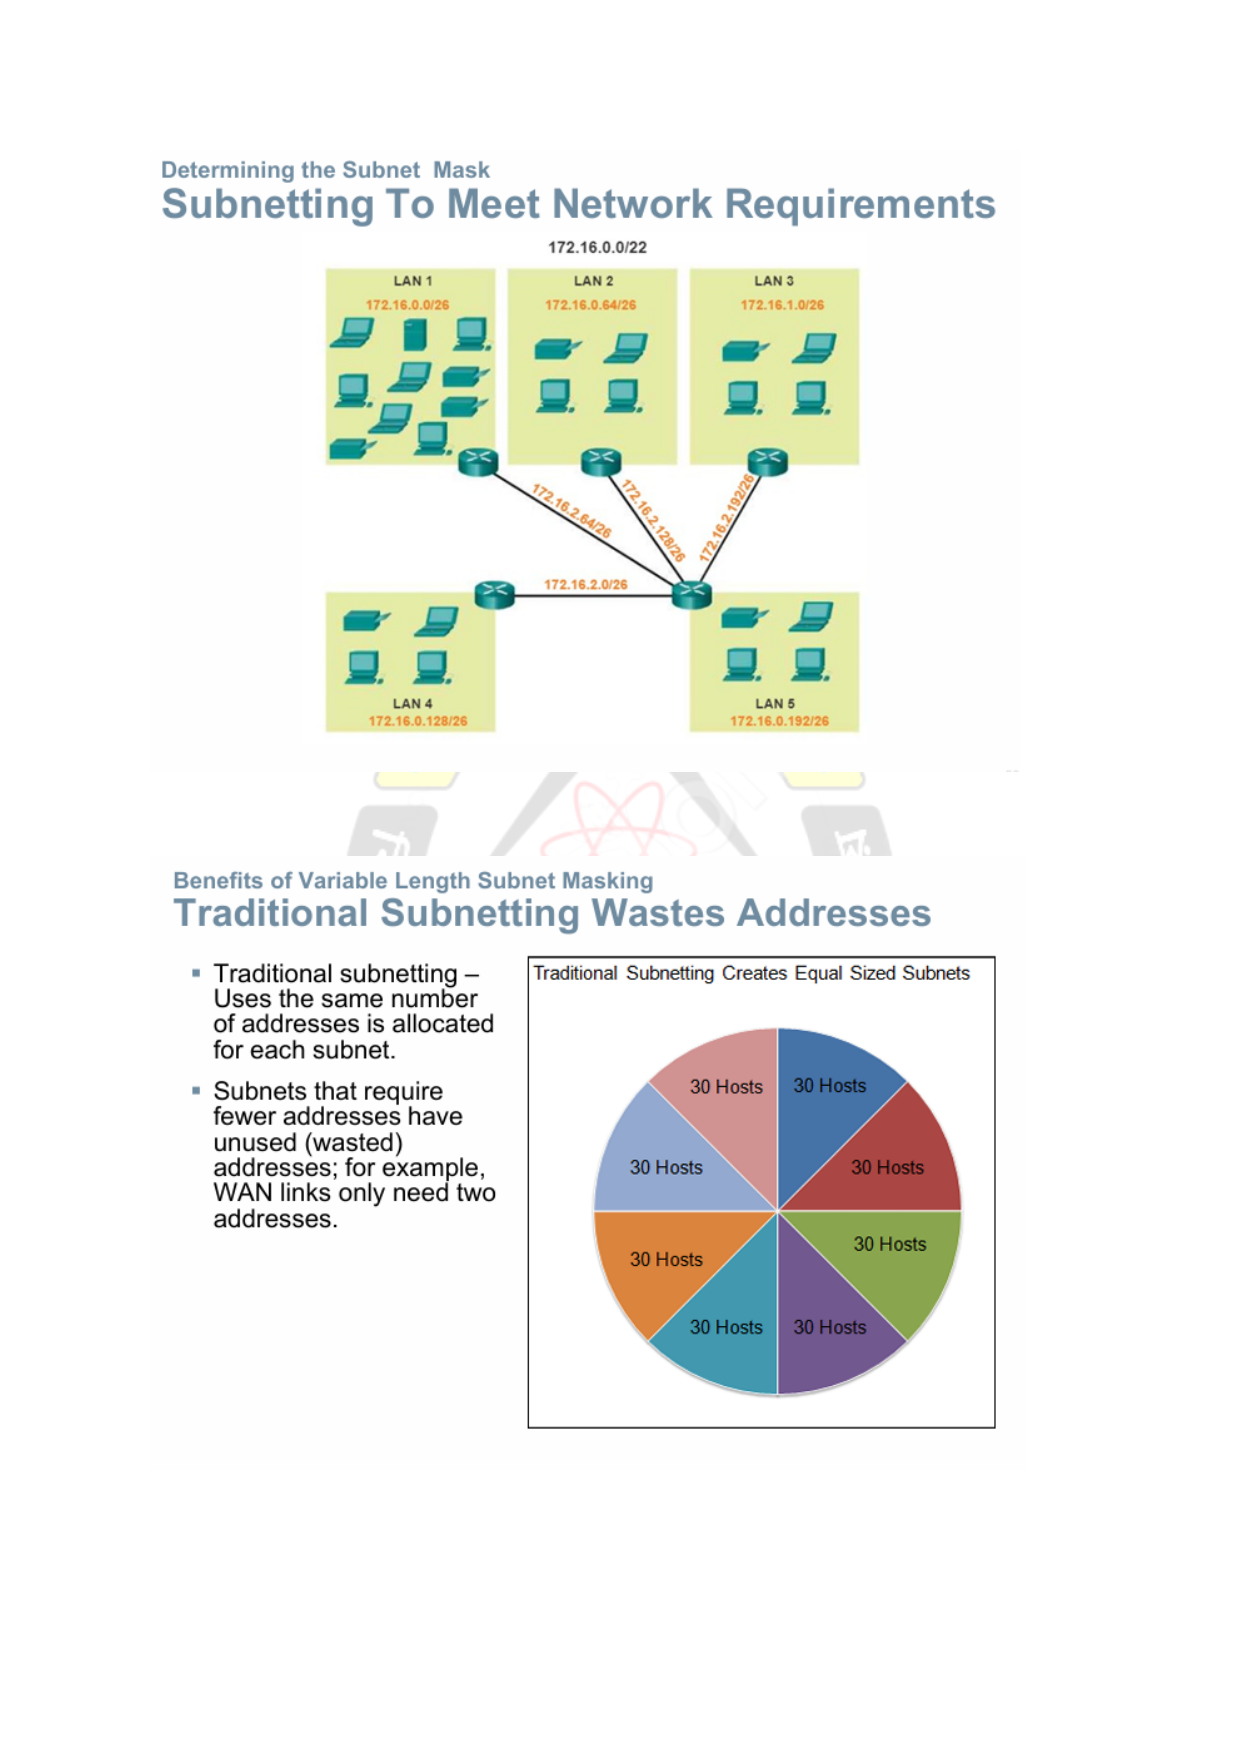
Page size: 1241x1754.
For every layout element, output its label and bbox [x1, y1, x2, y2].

picture [150, 150, 1022, 772]
picture [150, 856, 1027, 1470]
